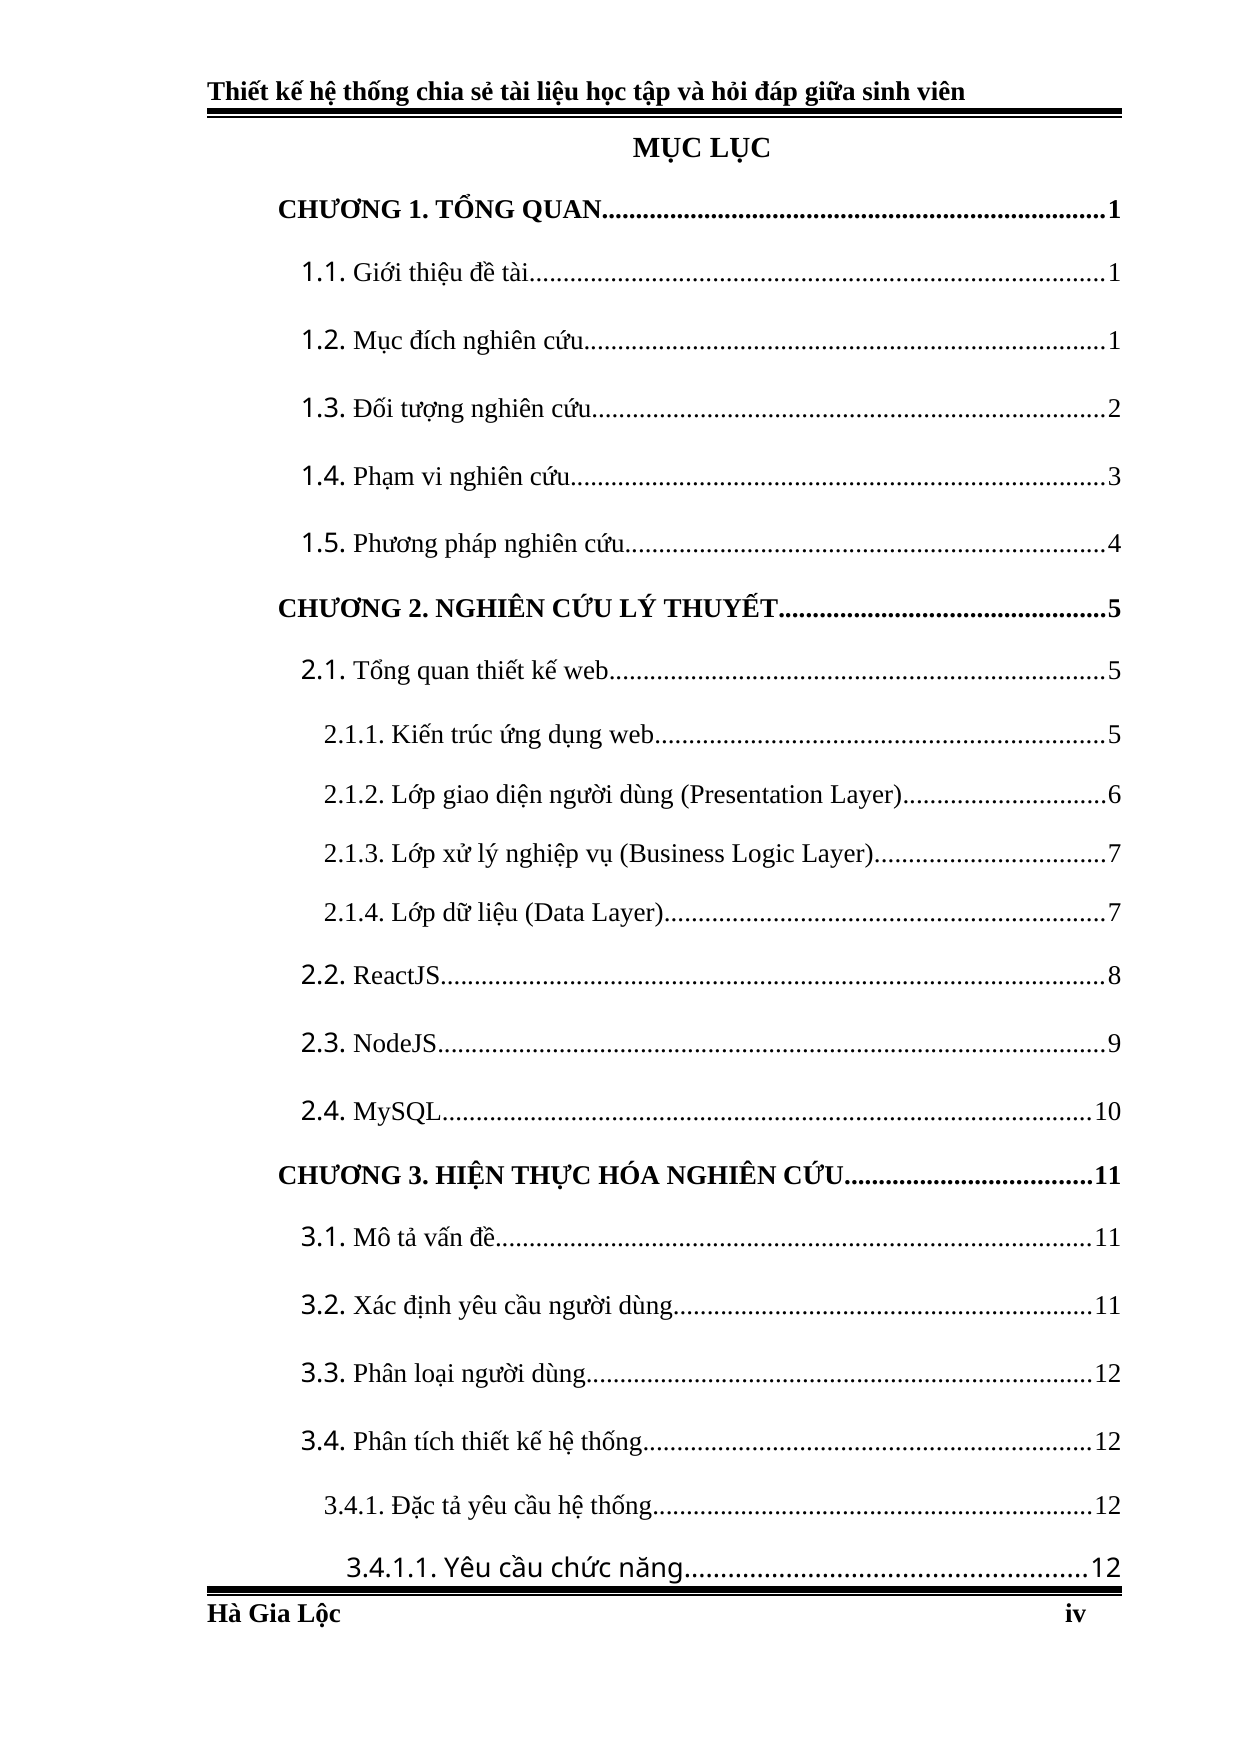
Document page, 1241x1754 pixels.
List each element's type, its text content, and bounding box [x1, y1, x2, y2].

text CHƯƠNG 2. NGHIÊN CỨU LÝ THUYẾT 5 [207, 592, 1122, 623]
text 2.2. ReactJS 8 [230, 955, 1122, 992]
text CHƯƠNG 1. TỔNG QUAN 1 [207, 193, 1122, 224]
text 3.4. Phân tích thiết kế hệ thống 12 [230, 1421, 1122, 1458]
text 2.1.1. Kiến trúc ứng dụng web 5 [253, 719, 1122, 750]
text 2.1.3. Lớp xử lý nghiệp vụ (Business Logic Layer) 7 [253, 837, 1122, 868]
text 2.1. Tổng quan thiết kế web 5 [230, 651, 1122, 688]
text 1.1. Giới thiệu đề tài 1 [230, 253, 1122, 289]
text 2.1.2. Lớp giao diện người dùng (Presentation Layer) 6 [253, 778, 1122, 809]
text 1.4. Phạm vi nghiên cứu 3 [230, 456, 1122, 493]
text 1.2. Mục đích nghiên cứu 1 [230, 320, 1122, 357]
text 3.3. Phân loại người dùng 12 [230, 1353, 1122, 1390]
text 2.1.4. Lớp dữ liệu (Data Layer) 7 [253, 896, 1122, 927]
text MỤC LỤC [207, 131, 1122, 164]
text 1.3. Đối tượng nghiên cứu 2 [230, 388, 1122, 425]
text 3.2. Xác định yêu cầu người dùng 11 [230, 1286, 1122, 1323]
text 3.4.1. Đặc tả yêu cầu hệ thống 12 [253, 1489, 1122, 1520]
text 3.1. Mô tả vấn đề 11 [230, 1218, 1122, 1255]
text 1.5. Phương pháp nghiên cứu 4 [230, 524, 1122, 561]
text 2.4. MySQL 10 [230, 1091, 1122, 1128]
text 3.4.1.1. Yêu cầu chức năng 12 [275, 1548, 1122, 1585]
text 2.3. NodeJS 9 [230, 1023, 1122, 1060]
text CHƯƠNG 3. HIỆN THỰC HÓA NGHIÊN CỨU 11 [207, 1159, 1122, 1190]
